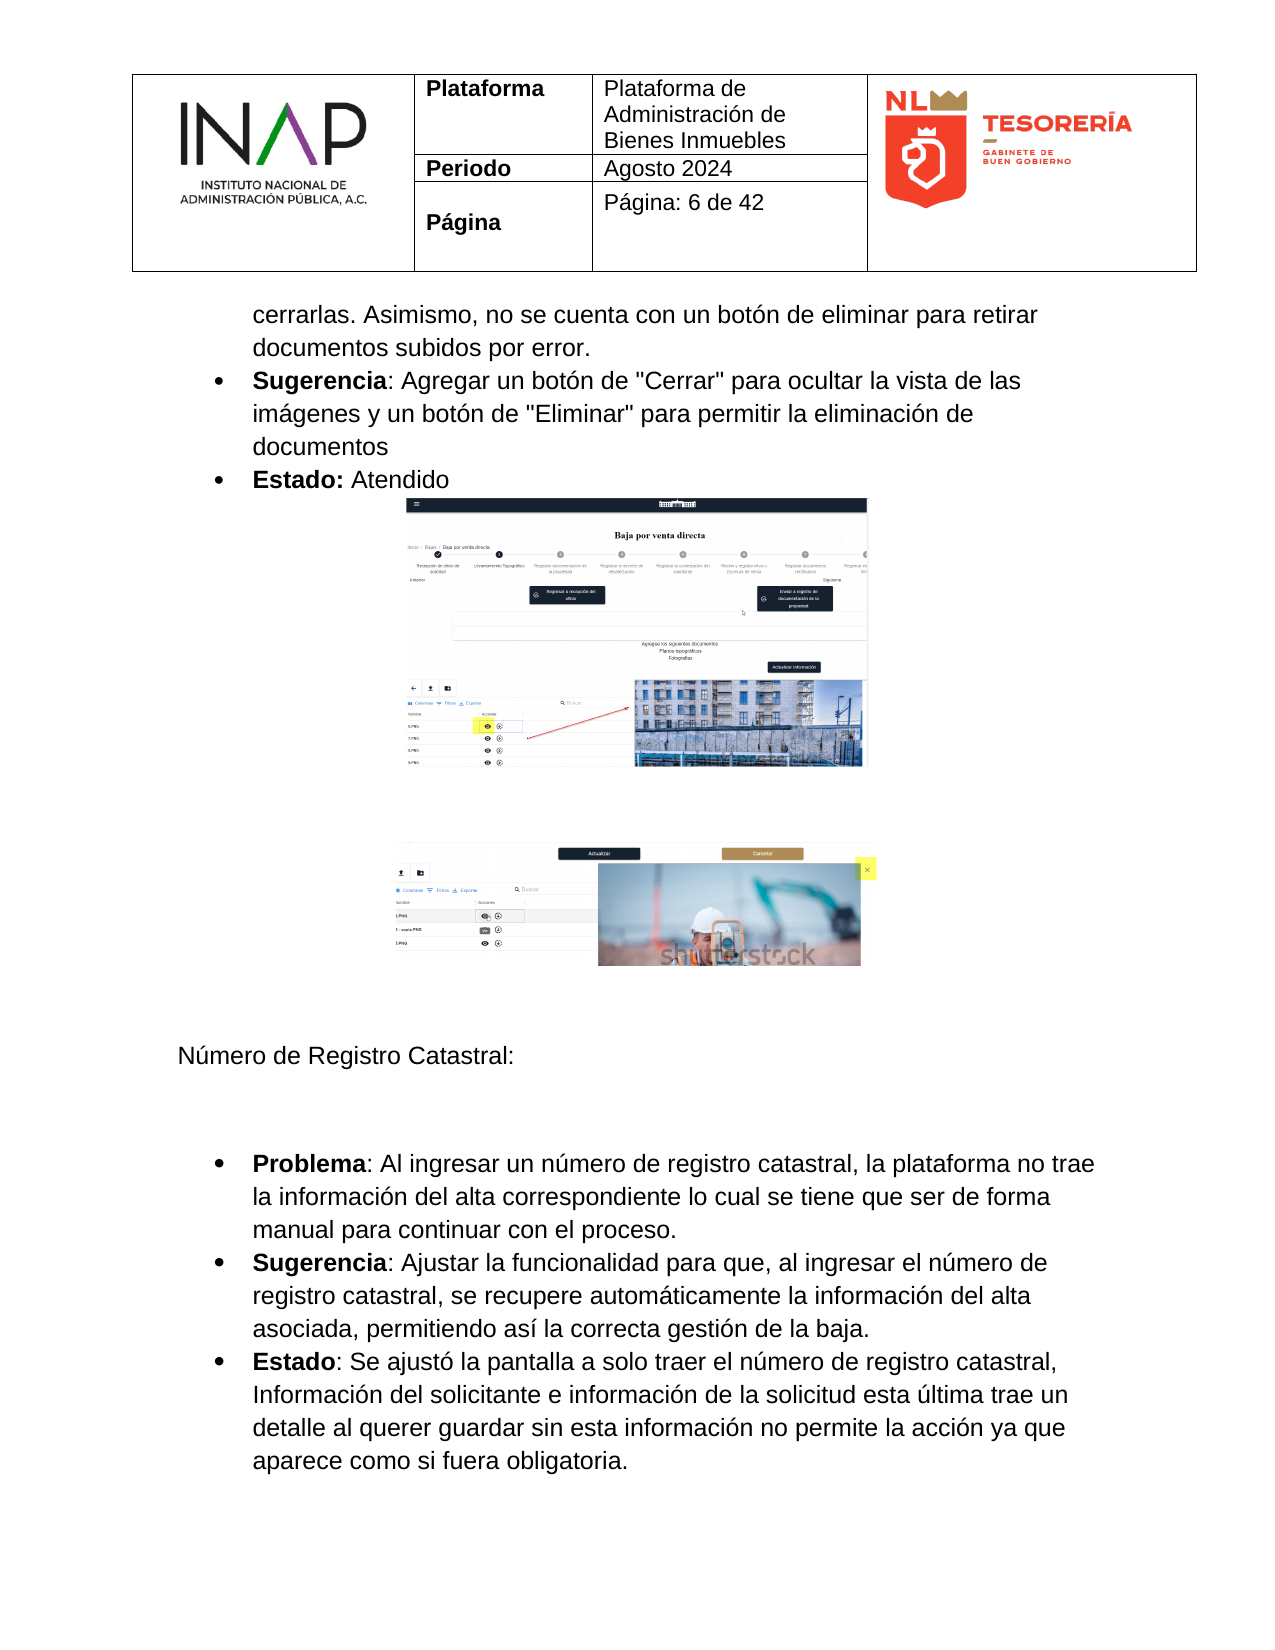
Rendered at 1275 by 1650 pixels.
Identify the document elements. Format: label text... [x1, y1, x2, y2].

picture [406, 498, 869, 767]
list Estado: Atendido [215, 465, 1098, 494]
picture [396, 842, 879, 966]
list Sugerencia: Agregar un botón de "Cerrar" para ocultar la vista de las imágenes y un botón de "Eliminar" para permitir la eliminación de documentos [215, 366, 1098, 461]
list Sugerencia: Ajustar la funcionalidad para que, al ingresar el número de registro catastral, se recupere automáticamente la información del alta asociada, permitiendo así la correcta gestión de la baja. [215, 1248, 1098, 1343]
picture [878, 89, 1135, 208]
list Problema: Al ingresar un número de registro catastral, la plataforma no trae la información del alta correspondiente lo cual se tiene que ser de forma manual para continuar con el proceso. [215, 1149, 1098, 1244]
list Estado: Se ajustó la pantalla a solo traer el número de registro catastral, Información del solicitante e información de la solicitud esta última trae un detalle al querer guardar sin esta información no permite la acción ya que aparece como si fuera obligatoria. [215, 1347, 1098, 1475]
picture [143, 86, 400, 221]
text Número de Registro Catastral: [177, 1041, 1098, 1070]
